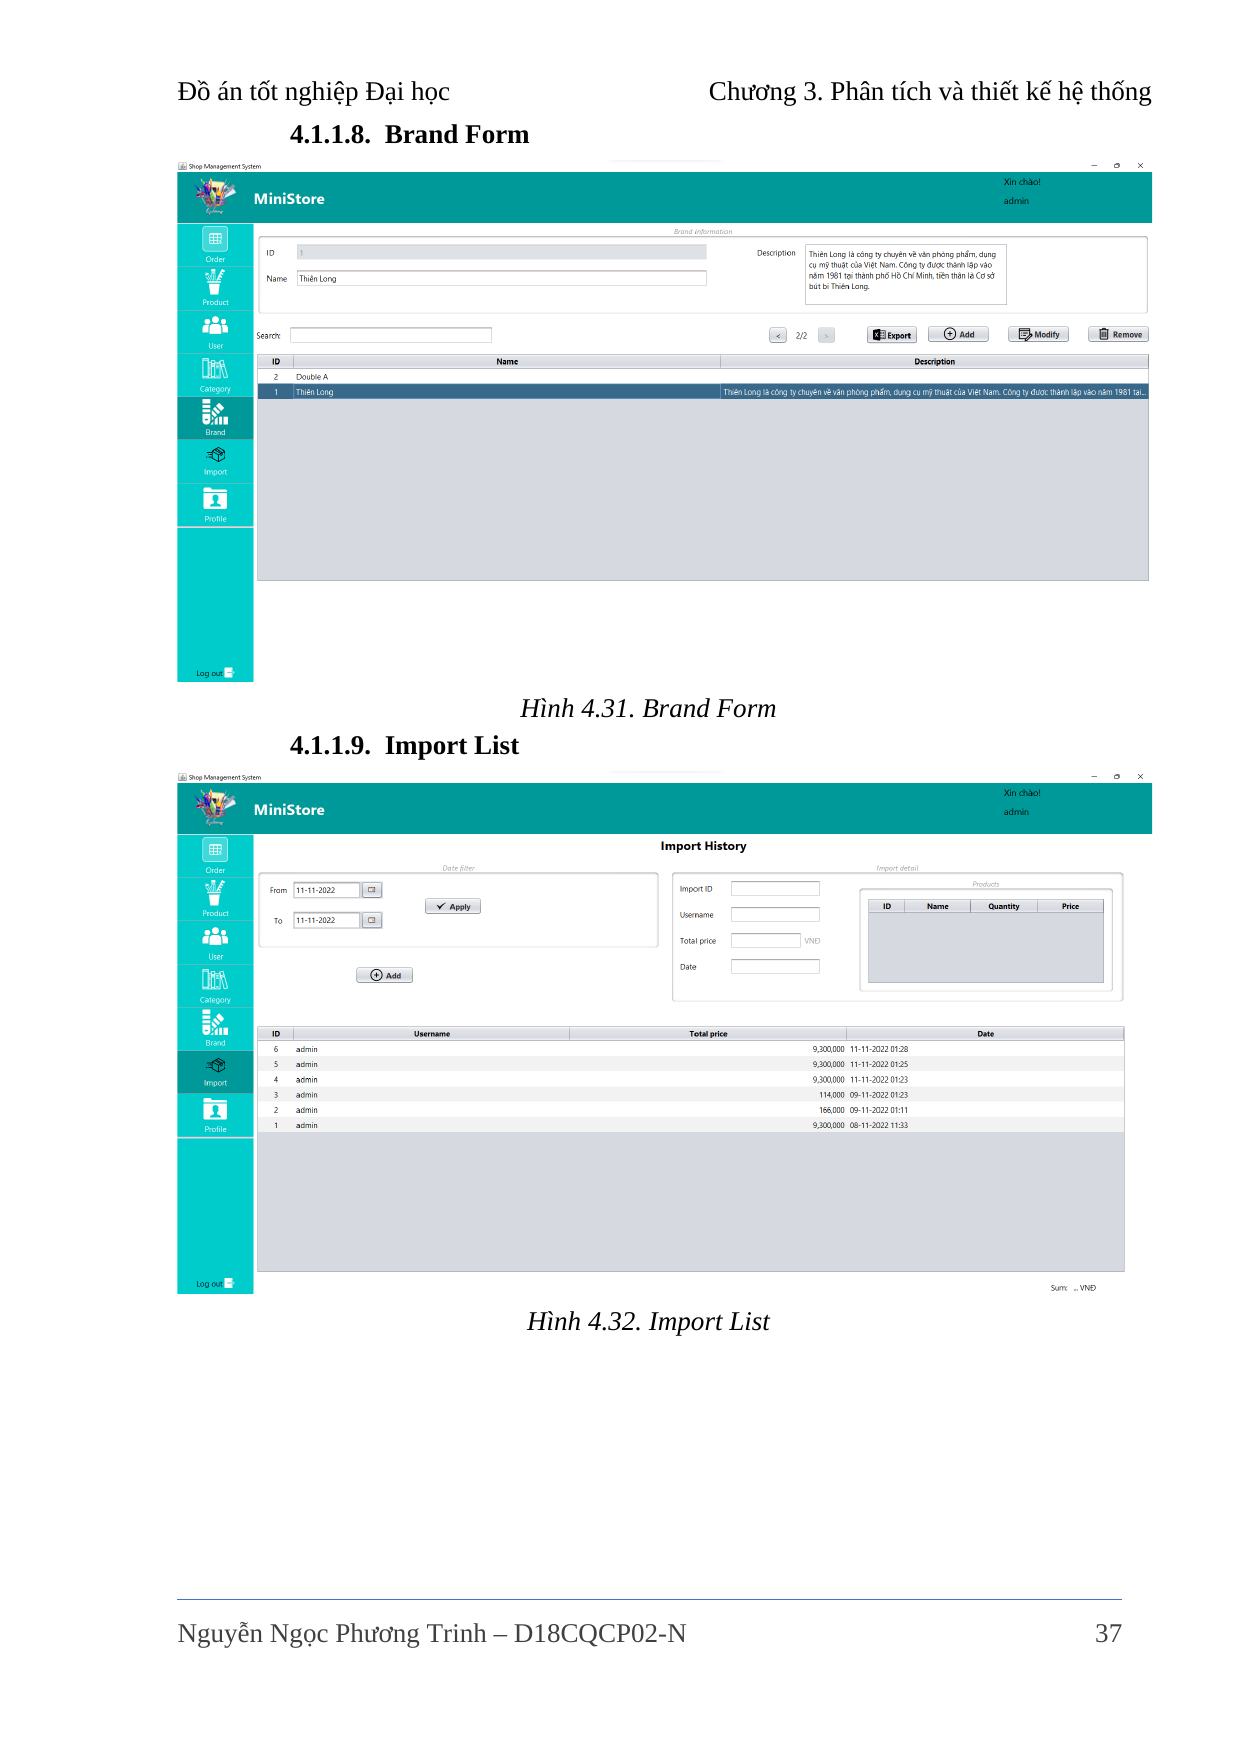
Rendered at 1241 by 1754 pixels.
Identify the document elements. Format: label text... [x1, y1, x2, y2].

subtitle Import List [290, 729, 1122, 761]
subtitle Brand Form [290, 118, 1122, 149]
picture [177, 160, 1153, 682]
picture [177, 771, 1153, 1294]
